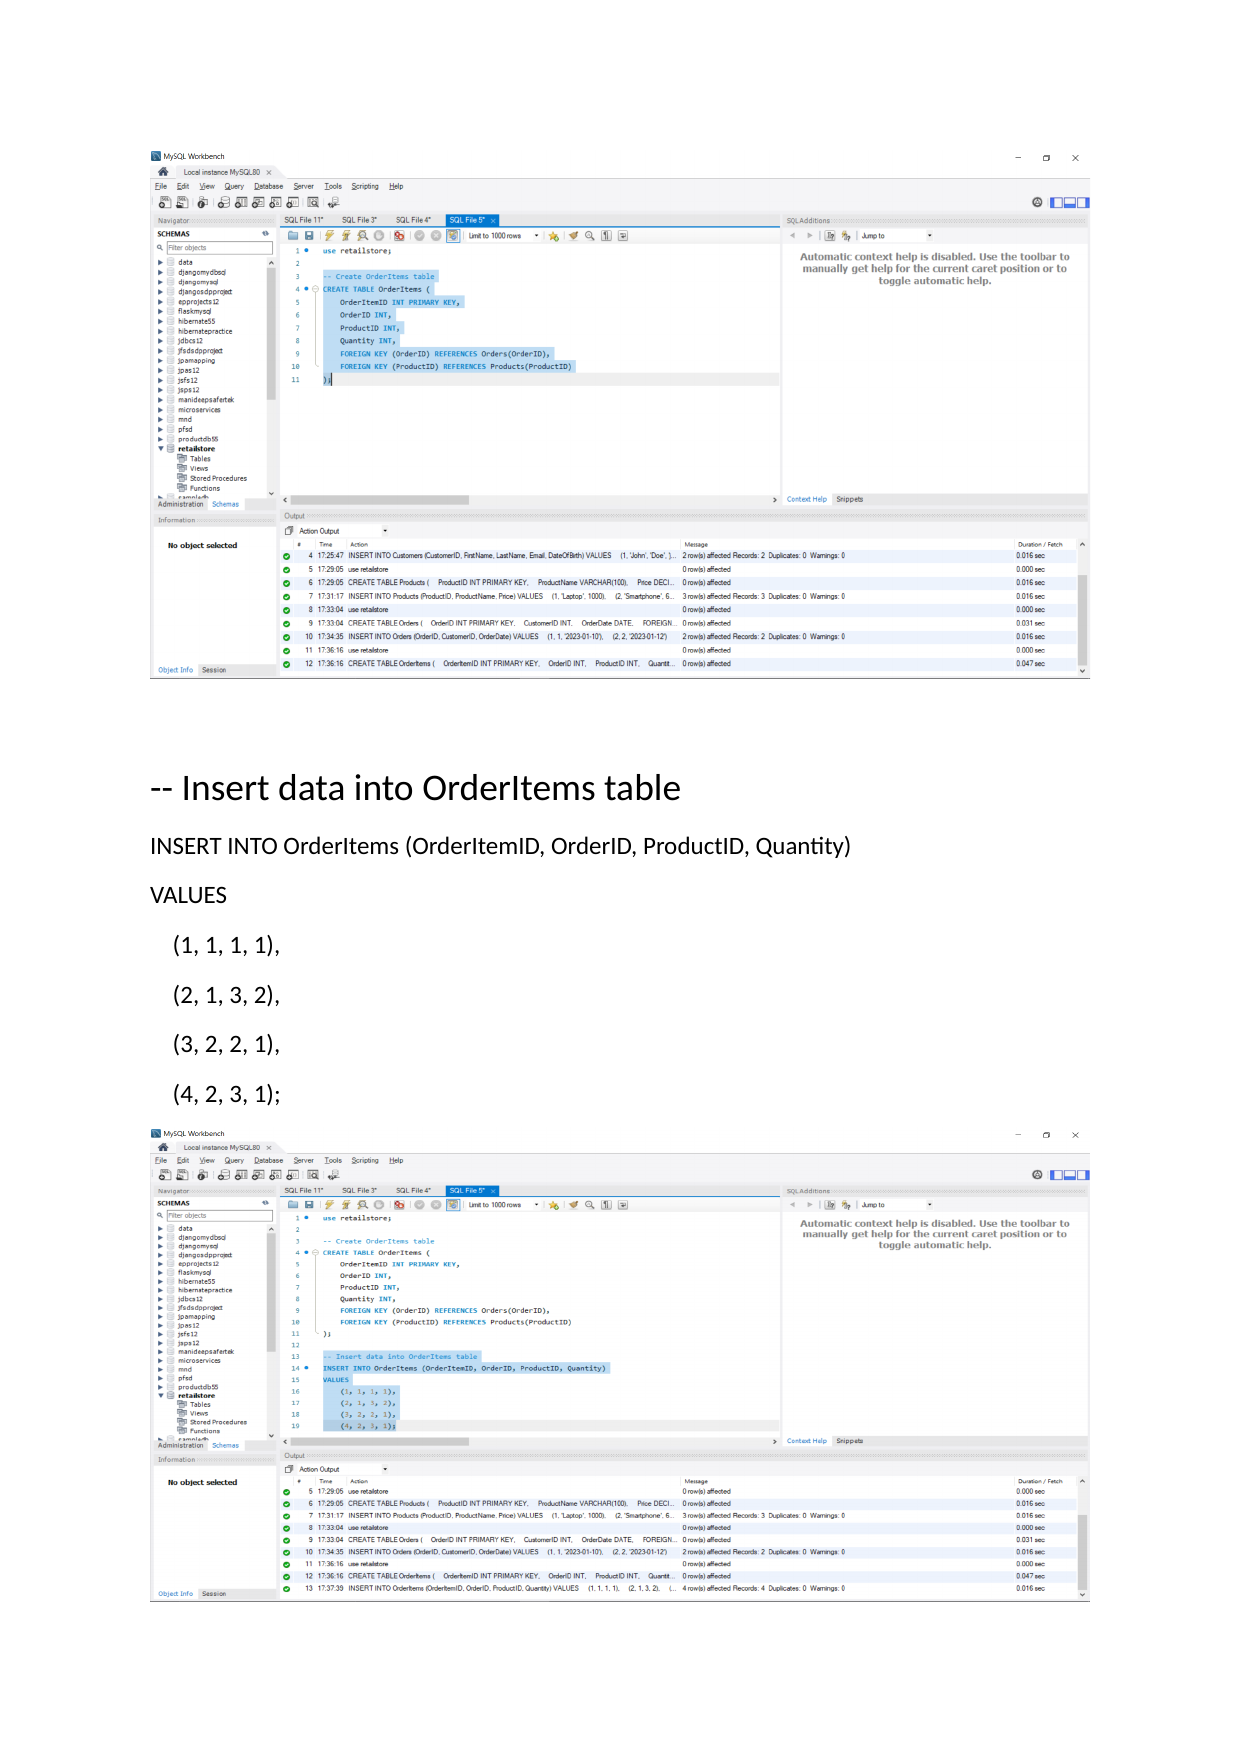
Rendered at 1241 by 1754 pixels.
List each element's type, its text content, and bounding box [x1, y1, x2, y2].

text VALUES [150, 879, 1090, 910]
text (3, 2, 2, 1), [150, 1028, 1090, 1059]
text -- Insert data into OrderItems table [150, 764, 1090, 810]
picture [150, 1127, 1090, 1602]
text (4, 2, 3, 1); [150, 1078, 1090, 1108]
text (2, 1, 3, 2), [150, 979, 1090, 1009]
picture [150, 150, 1091, 679]
text INSERT INTO OrderItems (OrderItemID, OrderID, ProductID, Quantity) [150, 830, 1090, 861]
text (1, 1, 1, 1), [150, 929, 1090, 960]
